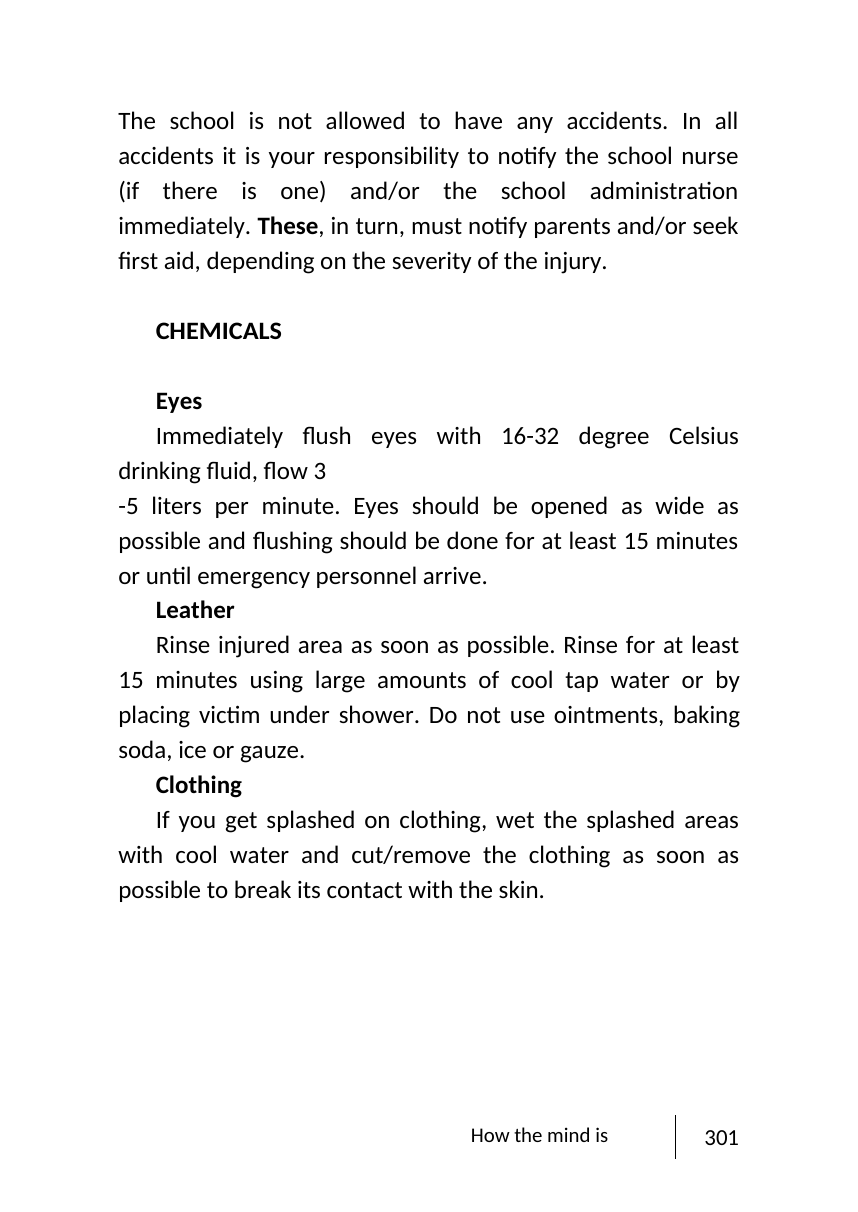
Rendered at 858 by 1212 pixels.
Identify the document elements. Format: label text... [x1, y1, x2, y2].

text Rinse injured area as soon as possible. Rinse for at least 15 minutes using large amounts of cool tap water or by placing victim under shower. Do not use ointments, baking soda, ice or gauze. [118, 629, 741, 765]
subtitle Clothing [156, 769, 751, 799]
subtitle Leather [156, 595, 751, 625]
text Eyes [156, 385, 751, 415]
text -5 liters per minute. Eyes should be opened as wide as possible and flushing should be done for at least 15 minutes or until emergency personnel arrive. [118, 490, 739, 590]
text Immediately flush eyes with 16-32 degree Celsius drinking fluid, flow 3 [118, 420, 739, 485]
subtitle CHEMICALS [156, 315, 751, 345]
text The school is not allowed to have any accidents. In all accidents it is your responsibility to notify the school nurse (if there is one) and/or the school administration immediately. These, in turn, must notify parents and/or seek first aid, depending on the severity of the injury. [118, 105, 739, 276]
text If you get splashed on clothing, wet the splashed areas with cool water and cut/remove the clothing as soon as possible to break its contact with the skin. [118, 804, 739, 904]
